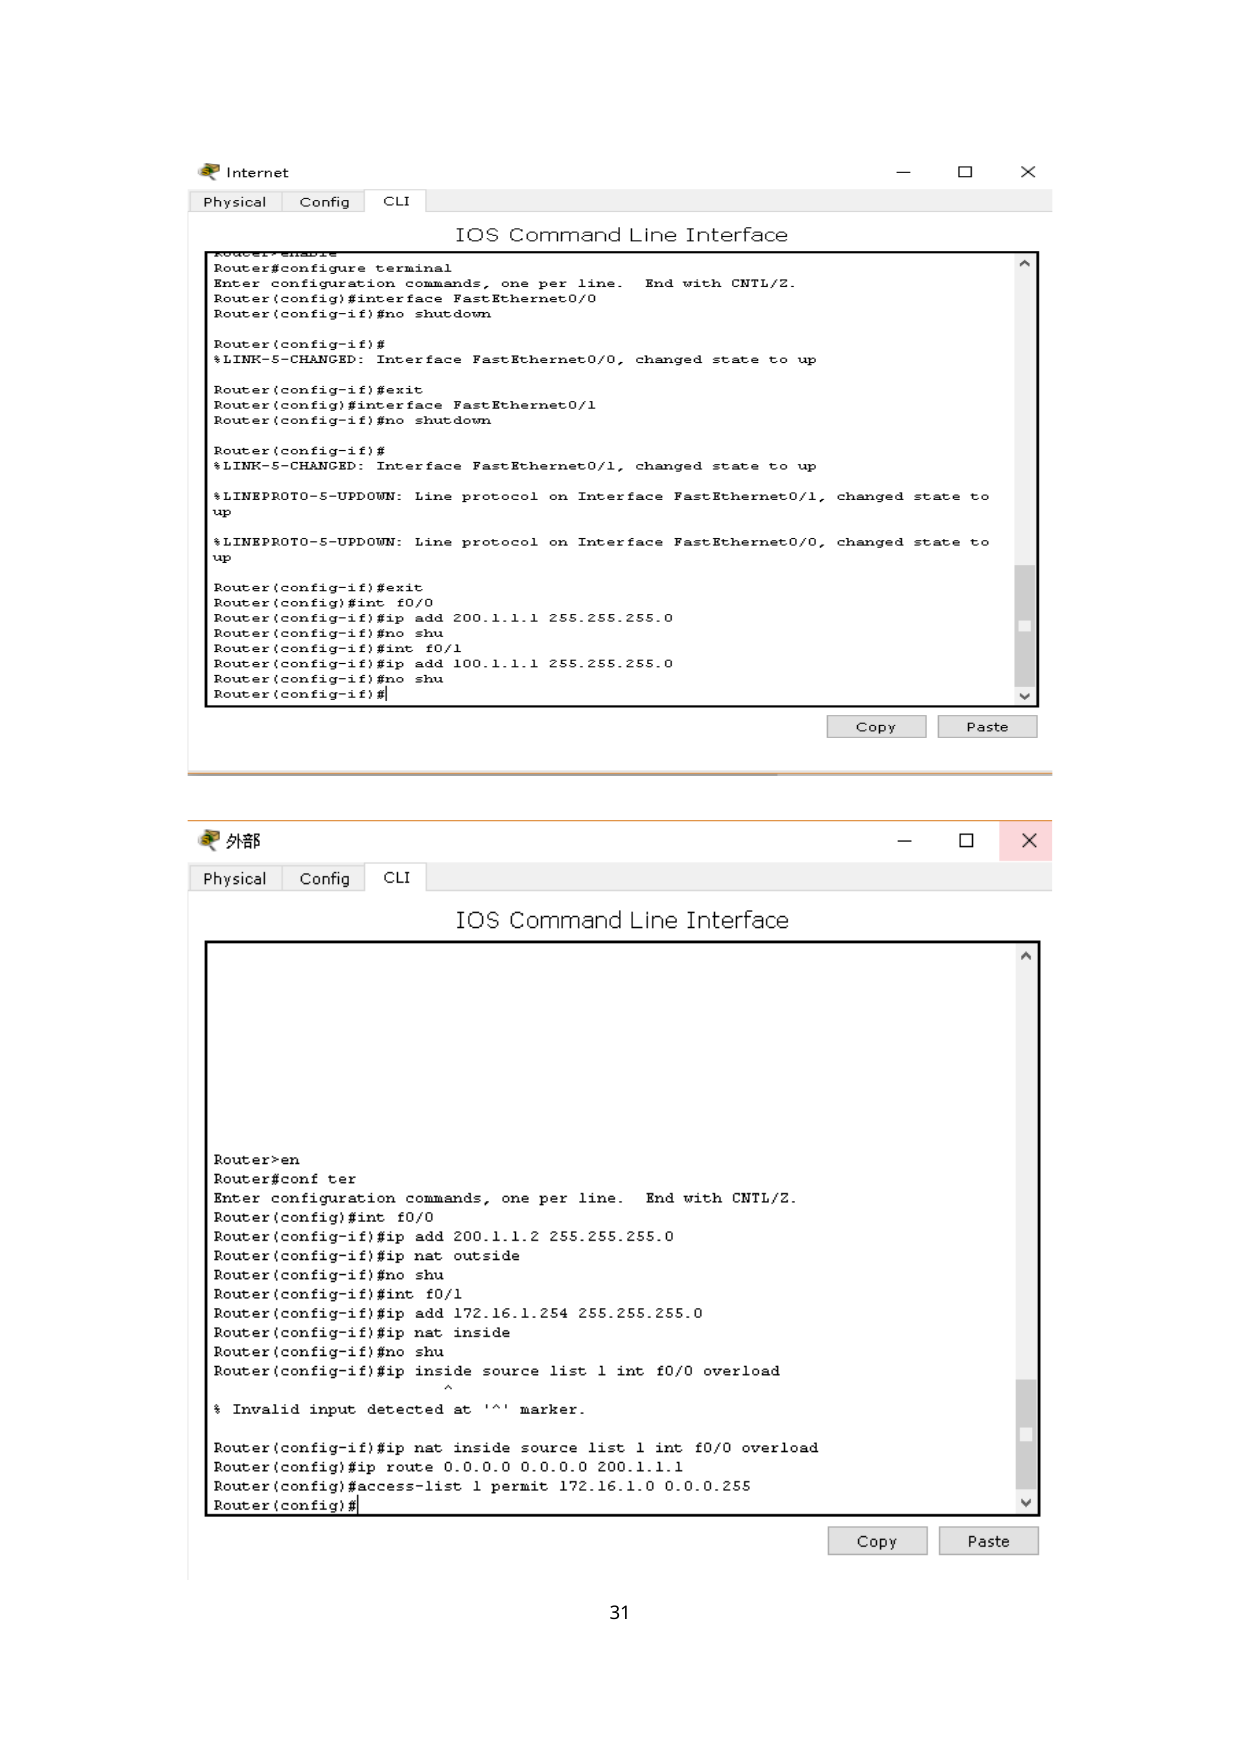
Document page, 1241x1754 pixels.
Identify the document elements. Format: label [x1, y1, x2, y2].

picture [187, 161, 1053, 776]
picture [187, 820, 1053, 1580]
